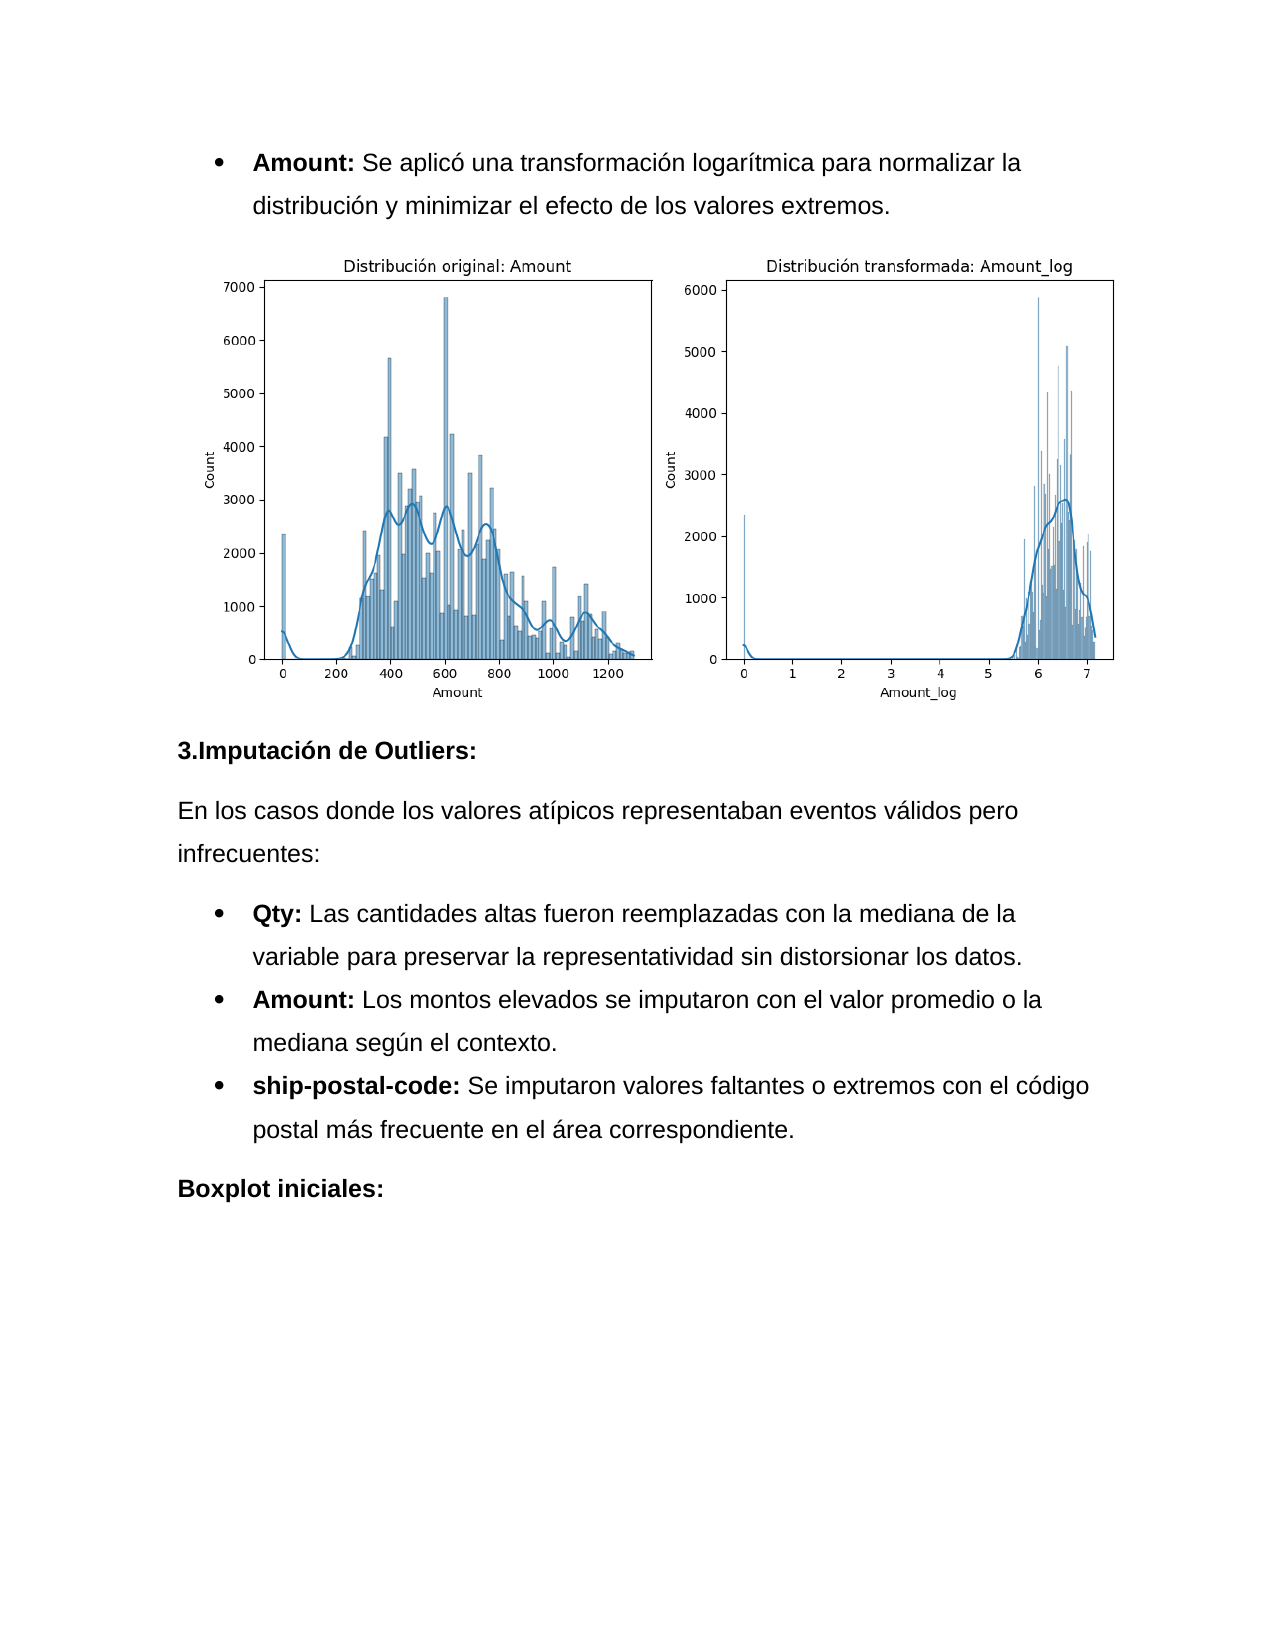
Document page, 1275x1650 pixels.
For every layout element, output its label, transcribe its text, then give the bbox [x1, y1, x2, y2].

list ship-postal-code: Se imputaron valores faltantes o extremos con el código postal más frecuente en el área correspondiente. [215, 1071, 1098, 1143]
list Amount: Los montos elevados se imputaron con el valor promedio o la mediana según el contexto. [215, 985, 1098, 1057]
text En los casos donde los valores atípicos representaban eventos válidos pero infrecuentes: [177, 796, 1098, 868]
text 3.Imputación de Outliers: [177, 736, 1098, 765]
text Boxplot iniciales: [177, 1174, 1098, 1203]
list Amount: Se aplicó una transformación logarítmica para normalizar la distribución y minimizar el efecto de los valores extremos. [215, 148, 1098, 219]
list Qty: Las cantidades altas fueron reemplazadas con la mediana de la variable para preservar la representatividad sin distorsionar los datos. [215, 899, 1098, 971]
